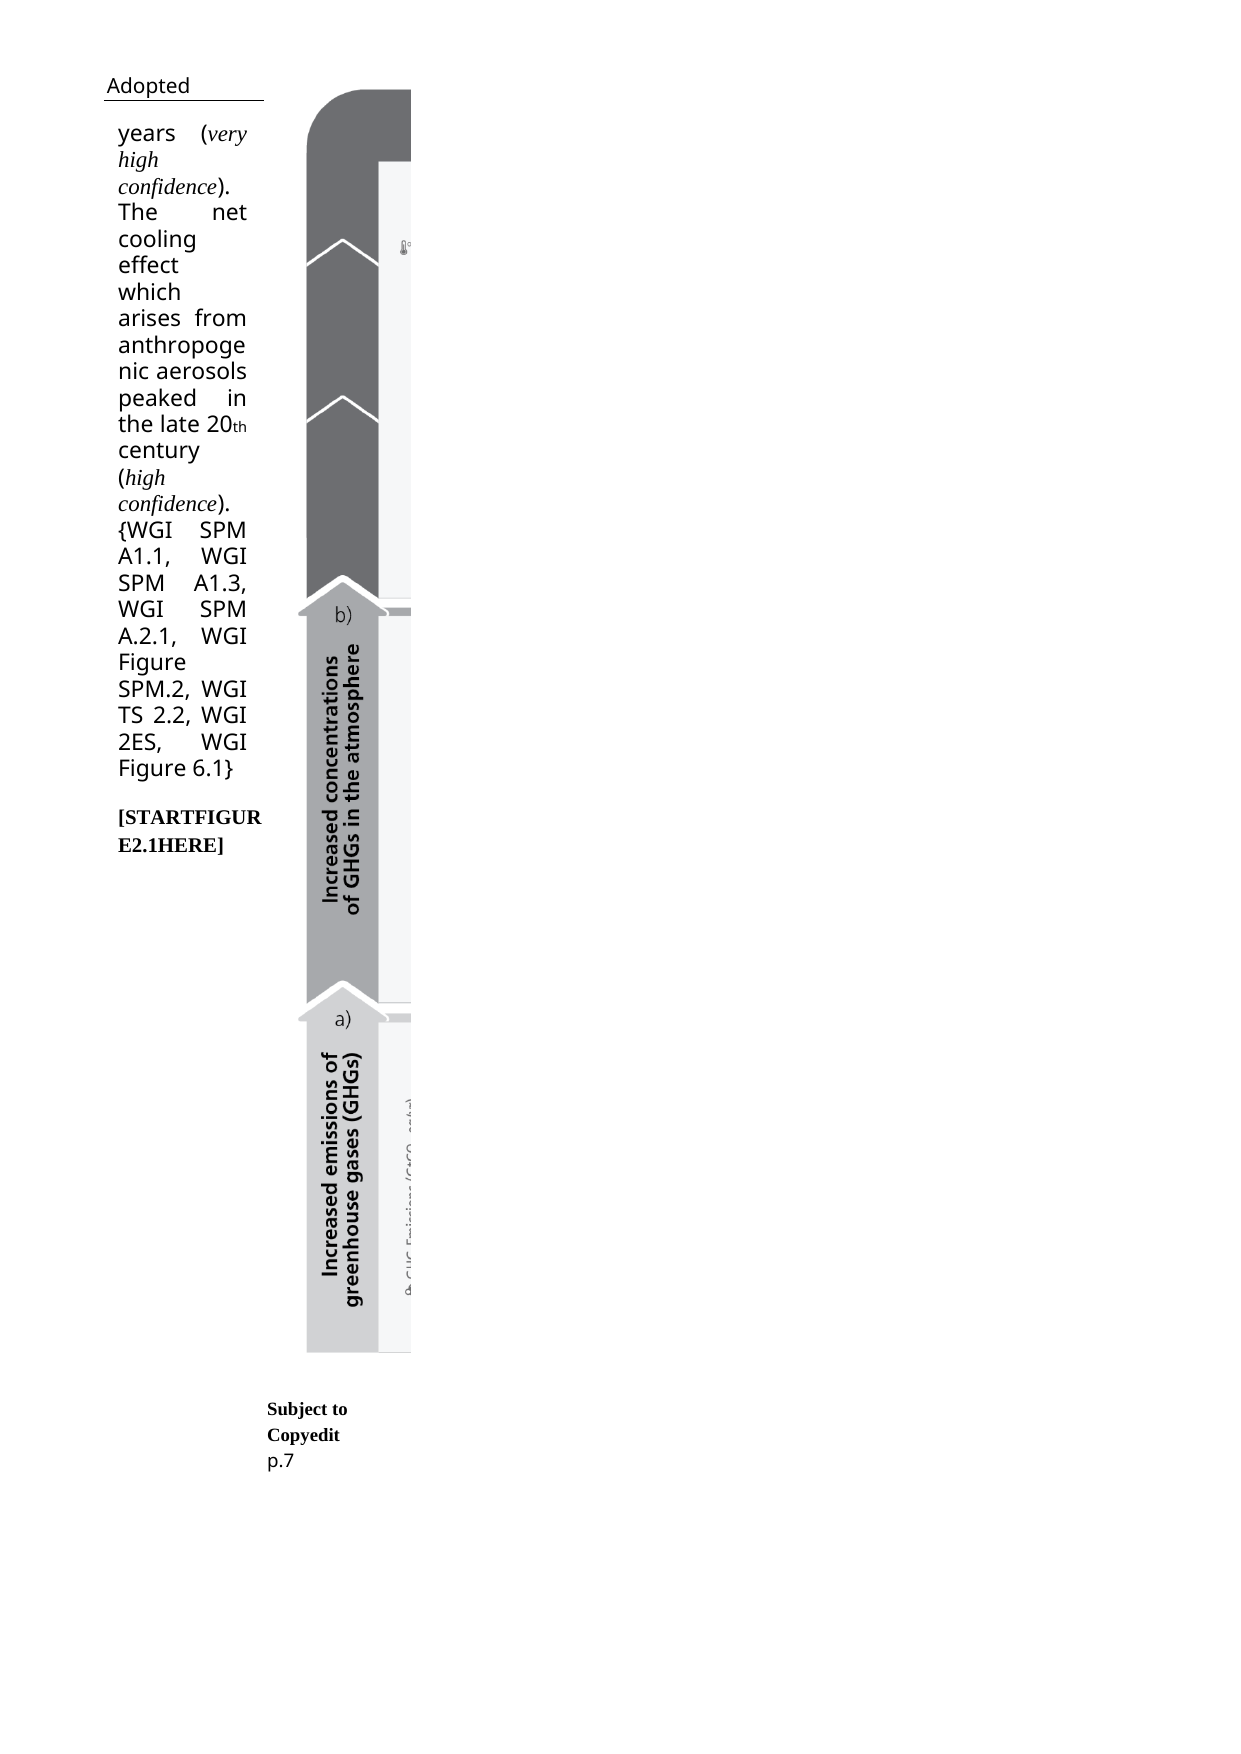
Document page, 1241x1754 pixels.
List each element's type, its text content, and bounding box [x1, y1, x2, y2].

picture [282, 35, 411, 1364]
table_header Adopted [104, 71, 264, 100]
text [STARTFIGURE2.1HERE] [118, 804, 264, 857]
text years (very high confidence). The net cooling effect which arises from anthropogenic aerosols peaked in the late 20th century (high confidence). {WGI SPM A1.1, WGI SPM A1.3, WGI SPM A.2.1, WGI Figure SPM.2, WGI TS 2.2, WGI 2ES, WGI Figure 6.1} [118, 120, 247, 782]
text Subject to Copyedit p.7 [267, 1394, 411, 1473]
